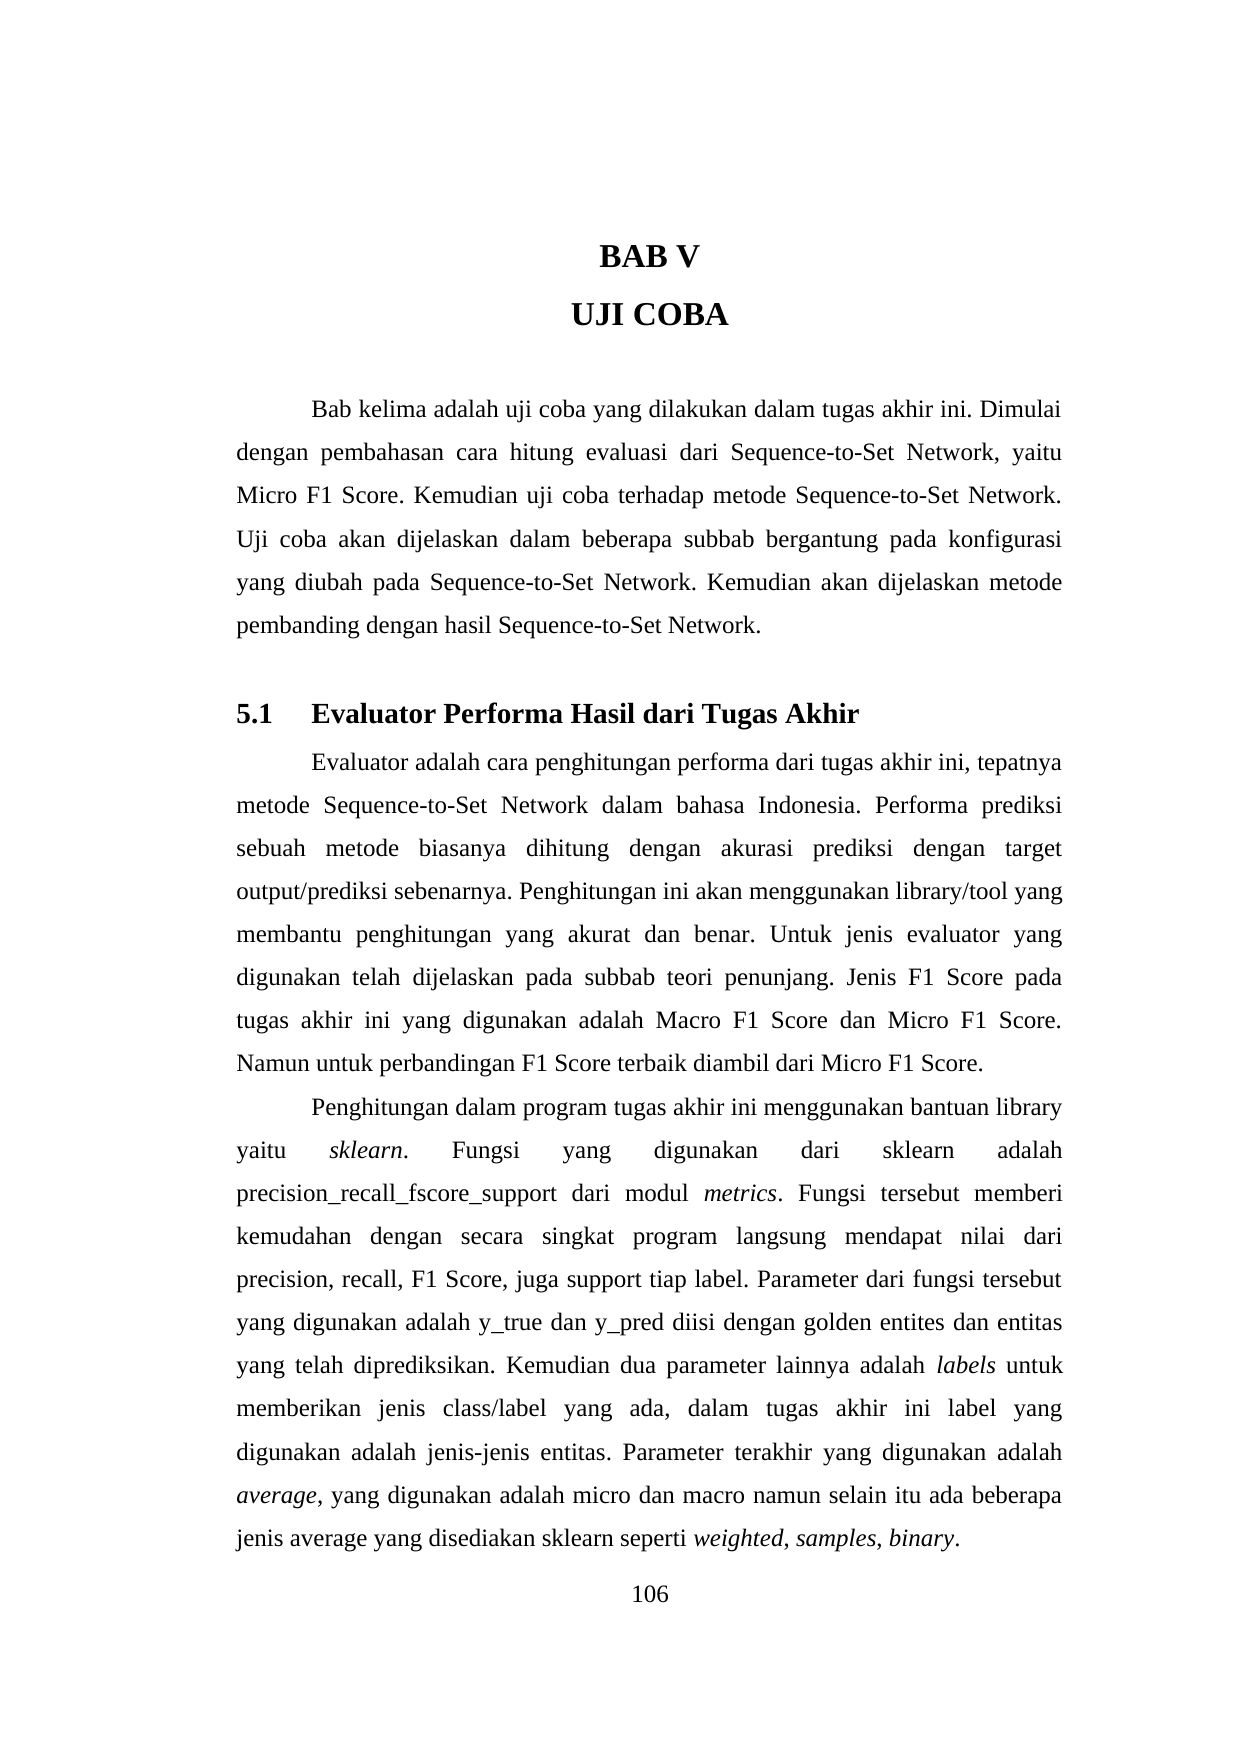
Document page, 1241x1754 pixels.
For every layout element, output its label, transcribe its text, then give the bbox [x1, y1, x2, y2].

subtitle BAB V [236, 236, 1063, 274]
text Penghitungan dalam program tugas akhir ini menggunakan bantuan library yaitu sklearn. Fungsi yang digunakan dari sklearn adalah precision_recall_fscore_support dari modul metrics. Fungsi tersebut memberi kemudahan dengan secara singkat program langsung mendapat nilai dari precision, recall, F1 Score, juga support tiap label. Parameter dari fungsi tersebut yang digunakan adalah y_true dan y_pred diisi dengan golden entites dan entitas yang telah diprediksikan. Kemudian dua parameter lainnya adalah labels untuk memberikan jenis class/label yang ada, dalam tugas akhir ini label yang digunakan adalah jenis-jenis entitas. Parameter terakhir yang digunakan adalah average, yang digunakan adalah micro dan macro namun selain itu ada beberapa jenis average yang disediakan sklearn seperti weighted, samples, binary. [236, 1092, 1063, 1552]
text Bab kelima adalah uji coba yang dilakukan dalam tugas akhir ini. Dimulai dengan pembahasan cara hitung evaluasi dari Sequence-to-Set Network, yaitu Micro F1 Score. Kemudian uji coba terhadap metode Sequence-to-Set Network. Uji coba akan dijelaskan dalam beberapa subbab bergantung pada konfigurasi yang diubah pada Sequence-to-Set Network. Kemudian akan dijelaskan metode pembanding dengan hasil Sequence-to-Set Network. [236, 394, 1063, 639]
text Evaluator adalah cara penghitungan performa dari tugas akhir ini, tepatnya metode Sequence-to-Set Network dalam bahasa Indonesia. Performa prediksi sebuah metode biasanya dihitung dengan akurasi prediksi dengan target output/prediksi sebenarnya. Penghitungan ini akan menggunakan library/tool yang membantu penghitungan yang akurat dan benar. Untuk jenis evaluator yang digunakan telah dijelaskan pada subbab teori penunjang. Jenis F1 Score pada tugas akhir ini yang digunakan adalah Macro F1 Score dan Micro F1 Score. Namun untuk perbandingan F1 Score terbaik diambil dari Micro F1 Score. [236, 747, 1063, 1077]
subtitle Evaluator Performa Hasil dari Tugas Akhir [236, 696, 1063, 730]
subtitle UJI COBA [74, 294, 1063, 332]
